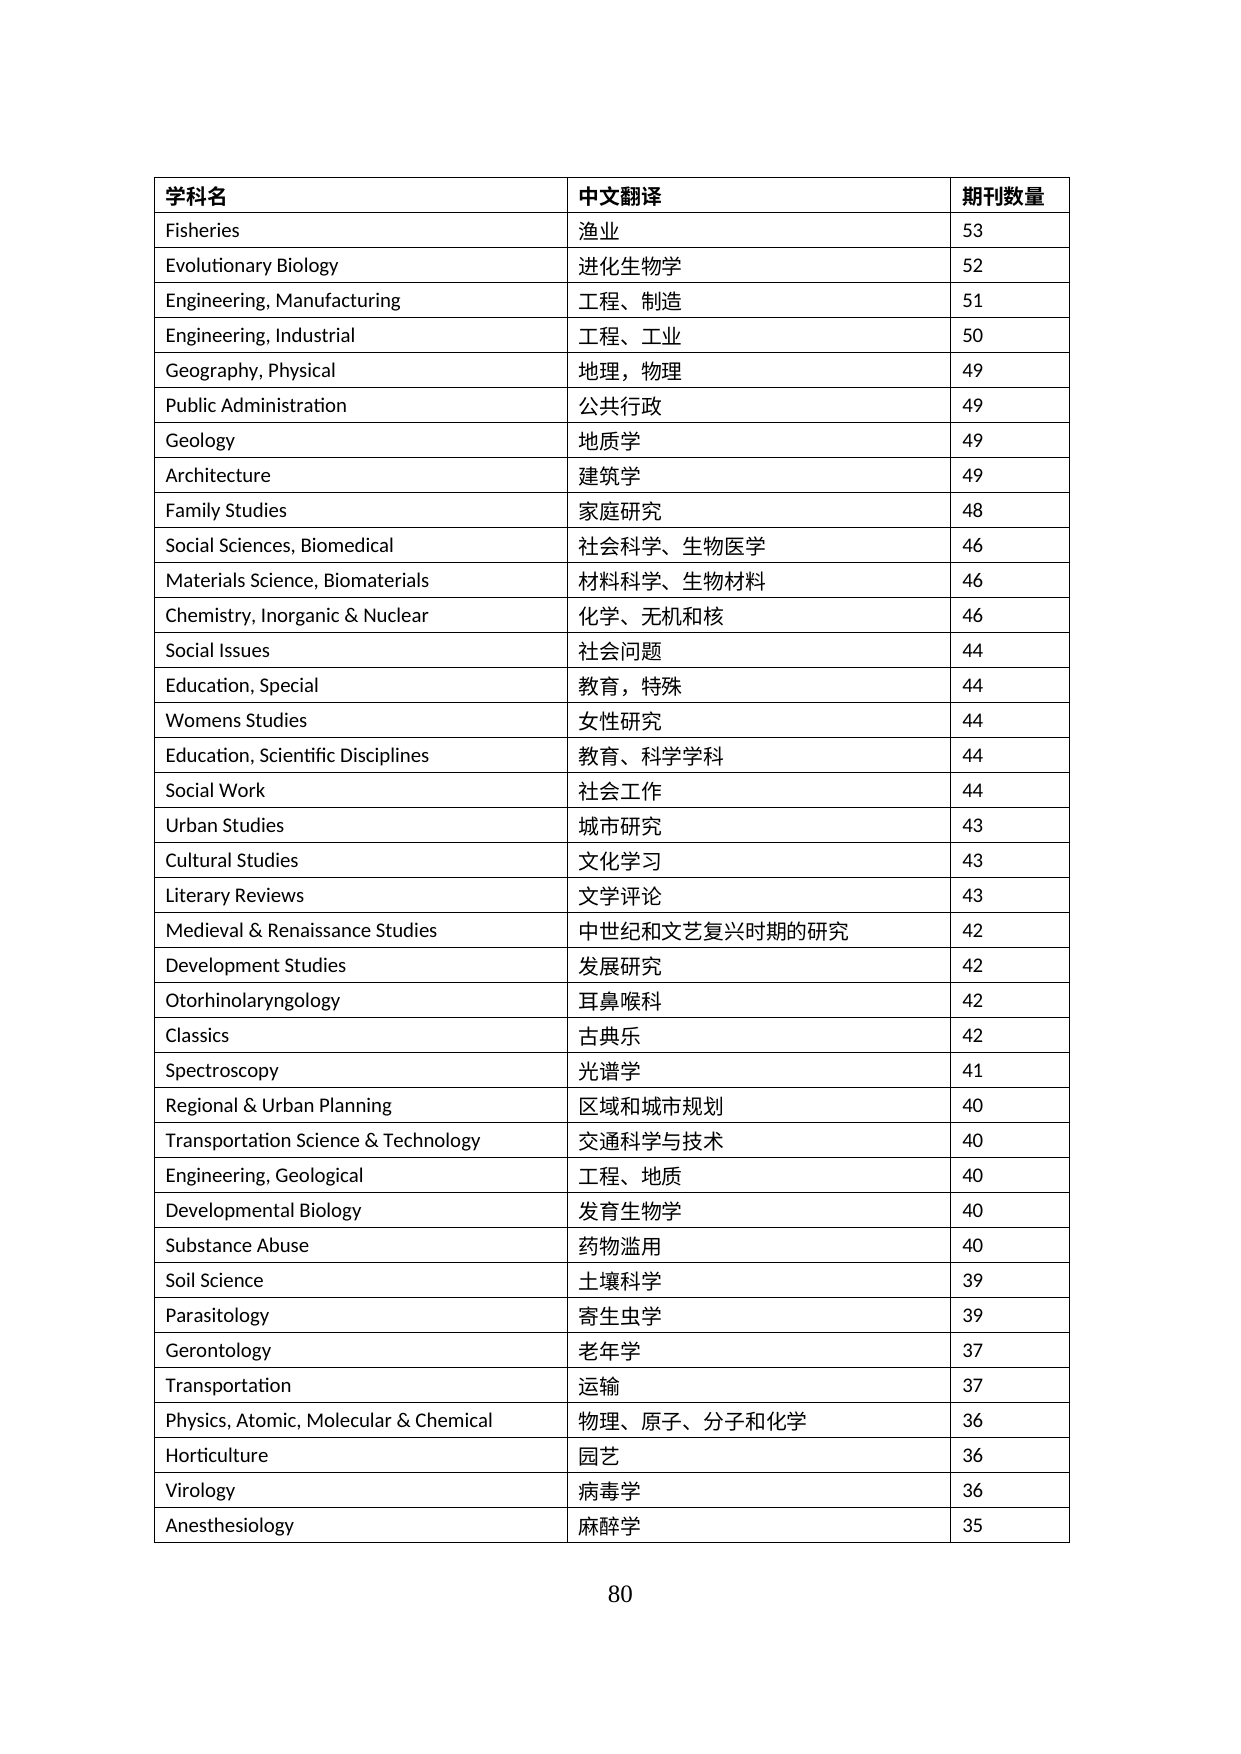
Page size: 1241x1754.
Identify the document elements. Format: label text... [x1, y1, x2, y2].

table_cell 文学评论 [568, 878, 950, 912]
table_cell 52 [951, 248, 1069, 282]
table_cell Development Studies [155, 948, 567, 982]
table_cell 43 [951, 808, 1069, 842]
table_cell Transportation Science & Technology [155, 1123, 567, 1157]
table_cell 40 [951, 1088, 1069, 1122]
table_cell Materials Science, Biomaterials [155, 563, 567, 597]
table_cell 37 [951, 1333, 1069, 1367]
table_cell 女性研究 [568, 703, 950, 737]
table_cell Engineering, Industrial [155, 318, 567, 352]
table_cell 42 [951, 948, 1069, 982]
table_cell 耳鼻喉科 [568, 983, 950, 1017]
table_cell 49 [951, 423, 1069, 457]
table_cell 文化学习 [568, 843, 950, 877]
table_cell Virology [155, 1473, 567, 1507]
table_cell 教育，特殊 [568, 668, 950, 702]
table_cell 家庭研究 [568, 493, 950, 527]
table_cell 42 [951, 1018, 1069, 1052]
table_cell 46 [951, 528, 1069, 562]
table_cell 古典乐 [568, 1018, 950, 1052]
table_cell 工程、地质 [568, 1158, 950, 1192]
table_cell 教育、科学学科 [568, 738, 950, 772]
table_cell 40 [951, 1158, 1069, 1192]
table_cell 社会科学、生物医学 [568, 528, 950, 562]
table_header 中文翻译 [568, 178, 950, 212]
table_cell 发育生物学 [568, 1193, 950, 1227]
table_cell 材料科学、生物材料 [568, 563, 950, 597]
table_cell Medieval & Renaissance Studies [155, 913, 567, 947]
table_cell Fisheries [155, 213, 567, 247]
table_cell 光谱学 [568, 1053, 950, 1087]
table_cell 物理、原子、分子和化学 [568, 1403, 950, 1437]
table_cell 36 [951, 1403, 1069, 1437]
table_cell Chemistry, Inorganic & Nuclear [155, 598, 567, 632]
table_cell Geology [155, 423, 567, 457]
table_header 学科名 [155, 178, 567, 212]
table_cell Literary Reviews [155, 878, 567, 912]
table_cell Horticulture [155, 1438, 567, 1472]
table_cell 39 [951, 1298, 1069, 1332]
table_cell 渔业 [568, 213, 950, 247]
table_cell 城市研究 [568, 808, 950, 842]
table_cell 44 [951, 703, 1069, 737]
table_cell 区域和城市规划 [568, 1088, 950, 1122]
table_cell 工程、制造 [568, 283, 950, 317]
table_cell Parasitology [155, 1298, 567, 1332]
table_cell Social Work [155, 773, 567, 807]
table_cell 49 [951, 458, 1069, 492]
table_cell 39 [951, 1263, 1069, 1297]
table_cell 44 [951, 773, 1069, 807]
table_cell 40 [951, 1123, 1069, 1157]
table_header 期刊数量 [951, 178, 1069, 212]
table_cell Social Issues [155, 633, 567, 667]
table_cell Geography, Physical [155, 353, 567, 387]
table_cell Regional & Urban Planning [155, 1088, 567, 1122]
table_cell 42 [951, 983, 1069, 1017]
table_cell 园艺 [568, 1438, 950, 1472]
table_cell Substance Abuse [155, 1228, 567, 1262]
table_cell 药物滥用 [568, 1228, 950, 1262]
table_cell Developmental Biology [155, 1193, 567, 1227]
table_cell 40 [951, 1228, 1069, 1262]
table_cell 进化生物学 [568, 248, 950, 282]
table_cell Cultural Studies [155, 843, 567, 877]
table_cell 老年学 [568, 1333, 950, 1367]
table_cell Transportation [155, 1368, 567, 1402]
table_cell Architecture [155, 458, 567, 492]
table_cell Education, Scientific Disciplines [155, 738, 567, 772]
table_cell 35 [951, 1508, 1069, 1542]
table_cell 运输 [568, 1368, 950, 1402]
table_cell Engineering, Geological [155, 1158, 567, 1192]
table_cell Family Studies [155, 493, 567, 527]
table_cell 社会问题 [568, 633, 950, 667]
table_cell 中世纪和文艺复兴时期的研究 [568, 913, 950, 947]
table_cell 交通科学与技术 [568, 1123, 950, 1157]
table_cell 40 [951, 1193, 1069, 1227]
table_cell 50 [951, 318, 1069, 352]
table_cell 建筑学 [568, 458, 950, 492]
table_cell 53 [951, 213, 1069, 247]
table_cell 43 [951, 843, 1069, 877]
table_cell 42 [951, 913, 1069, 947]
table_cell 寄生虫学 [568, 1298, 950, 1332]
table_cell 49 [951, 353, 1069, 387]
table_cell 工程、工业 [568, 318, 950, 352]
table_cell 病毒学 [568, 1473, 950, 1507]
table_cell 公共行政 [568, 388, 950, 422]
table_cell 48 [951, 493, 1069, 527]
table_cell 43 [951, 878, 1069, 912]
table_cell 51 [951, 283, 1069, 317]
table_cell 44 [951, 668, 1069, 702]
table_cell Classics [155, 1018, 567, 1052]
table_cell 土壤科学 [568, 1263, 950, 1297]
table_cell 37 [951, 1368, 1069, 1402]
table_cell Urban Studies [155, 808, 567, 842]
table_cell 49 [951, 388, 1069, 422]
table_cell 46 [951, 598, 1069, 632]
table_cell Public Administration [155, 388, 567, 422]
table_cell Womens Studies [155, 703, 567, 737]
table_cell Physics, Atomic, Molecular & Chemical [155, 1403, 567, 1437]
table_cell 44 [951, 633, 1069, 667]
table_cell 地理，物理 [568, 353, 950, 387]
table_cell 化学、无机和核 [568, 598, 950, 632]
table_cell 麻醉学 [568, 1508, 950, 1542]
table_cell Gerontology [155, 1333, 567, 1367]
table_cell Engineering, Manufacturing [155, 283, 567, 317]
table_cell 社会工作 [568, 773, 950, 807]
table_cell 41 [951, 1053, 1069, 1087]
table_cell Spectroscopy [155, 1053, 567, 1087]
table_cell Social Sciences, Biomedical [155, 528, 567, 562]
table_cell 36 [951, 1473, 1069, 1507]
table_cell Education, Special [155, 668, 567, 702]
table_cell 44 [951, 738, 1069, 772]
table_cell 36 [951, 1438, 1069, 1472]
table_cell Anesthesiology [155, 1508, 567, 1542]
table_cell Evolutionary Biology [155, 248, 567, 282]
table_cell Soil Science [155, 1263, 567, 1297]
table_cell Otorhinolaryngology [155, 983, 567, 1017]
table_cell 46 [951, 563, 1069, 597]
table_cell 地质学 [568, 423, 950, 457]
table_cell 发展研究 [568, 948, 950, 982]
